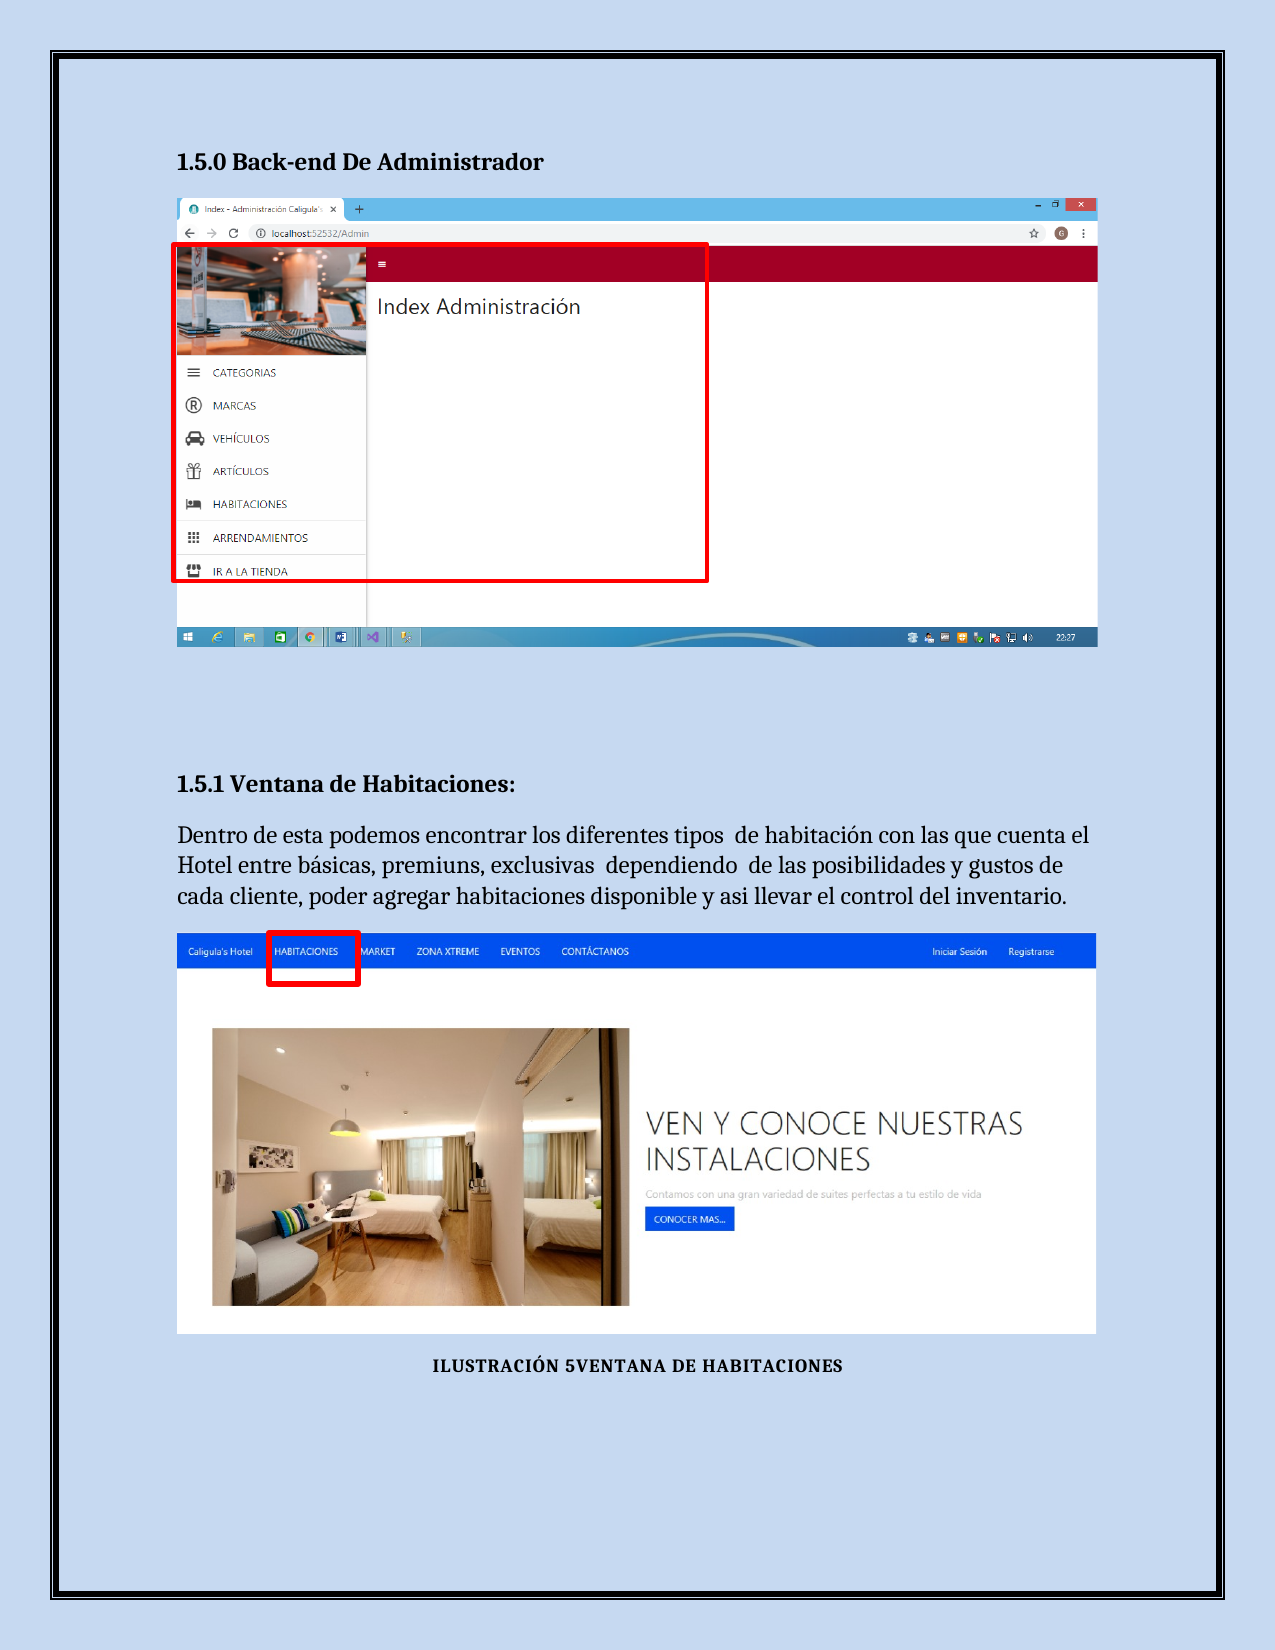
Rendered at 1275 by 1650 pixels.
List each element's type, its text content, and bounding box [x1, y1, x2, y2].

picture [272, 936, 355, 981]
picture [177, 932, 1097, 1334]
text 1.5.1 Ventana de Habitaciones: [177, 770, 1098, 799]
picture [177, 198, 1098, 647]
text Ilustración 5ventana de habitaciones [177, 1356, 1098, 1377]
picture [177, 247, 705, 579]
text Dentro de esta podemos encontrar los diferentes tipos de habitación con las que cuenta el Hotel entre básicas, premiuns, exclusivas dependiendo de las posibilidades y gustos de cada cliente, poder agregar habitaciones disponible y asi llevar el control del inventario. [177, 821, 1098, 910]
text 1.5.0 Back-end De Administrador [177, 147, 1098, 176]
